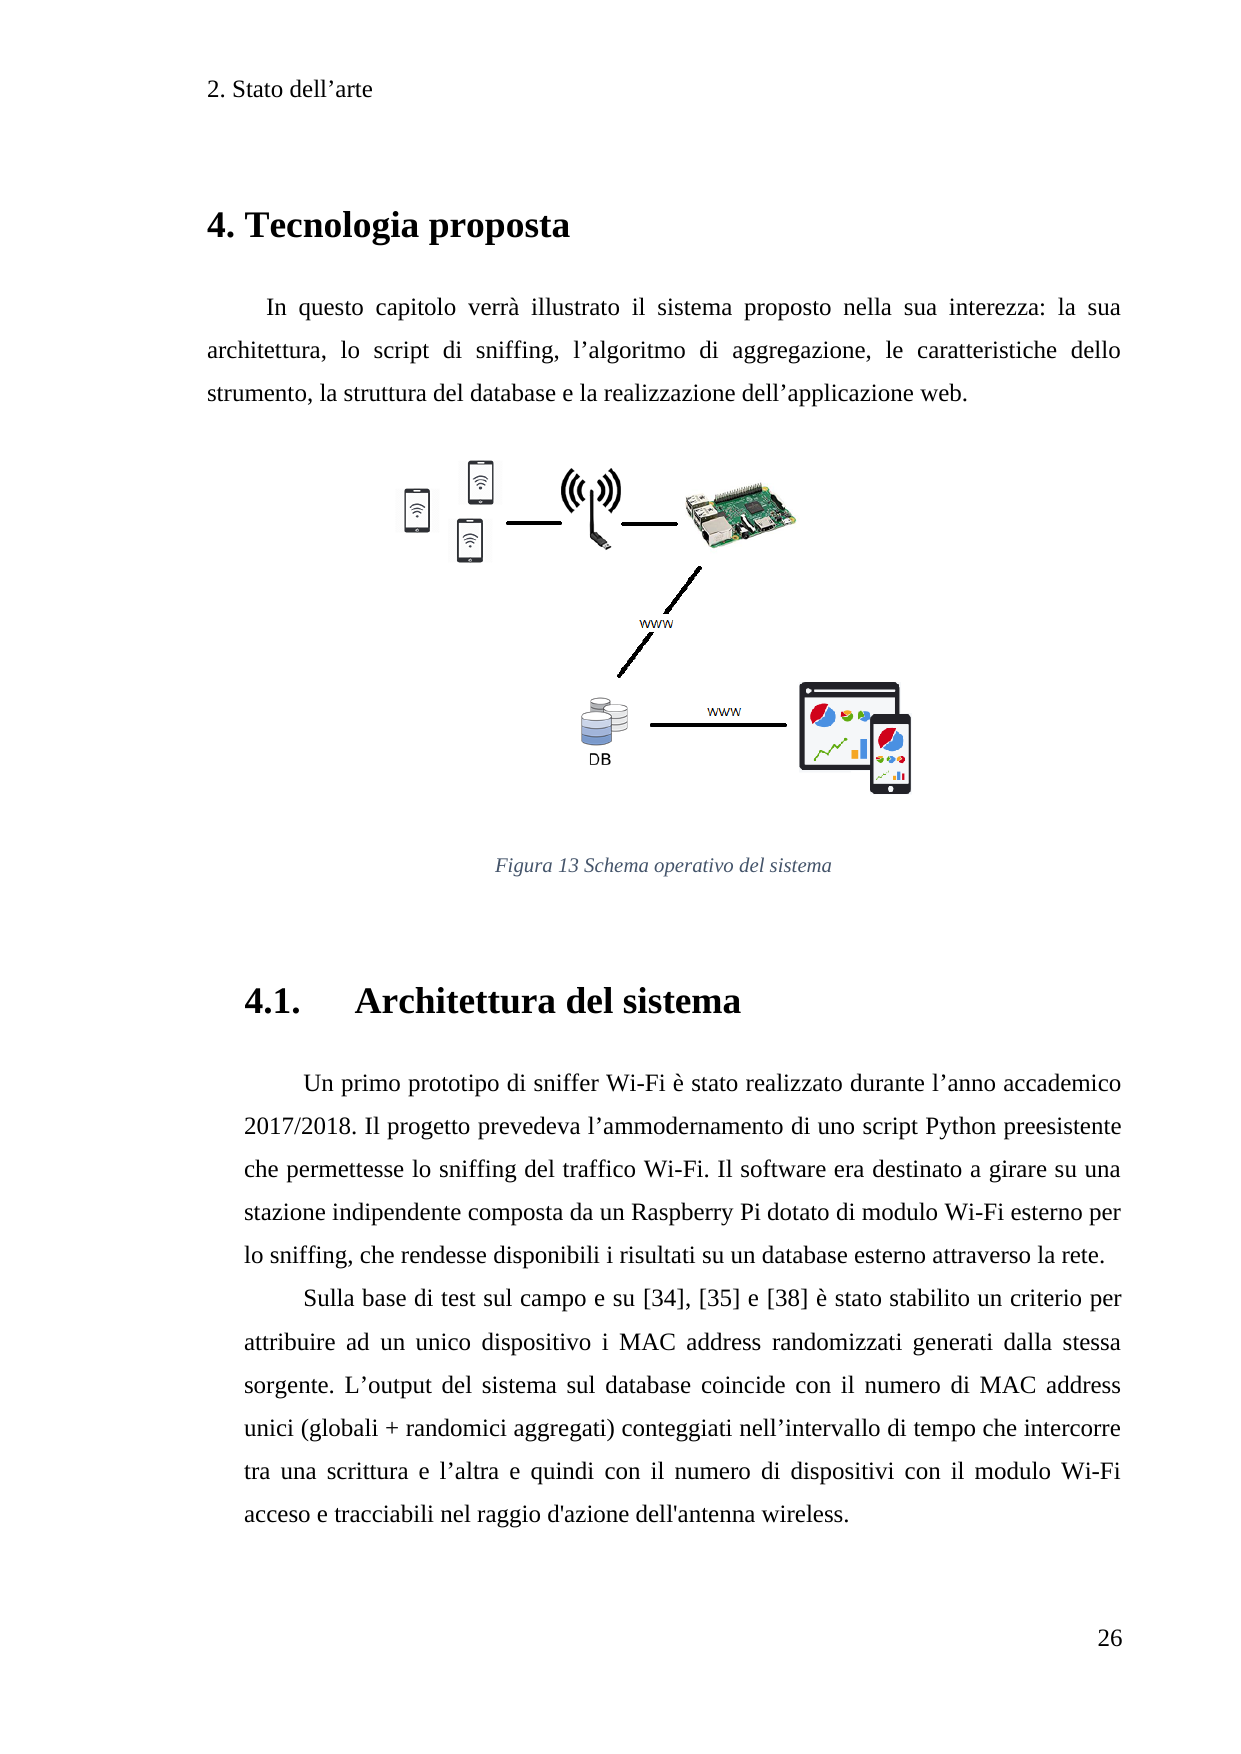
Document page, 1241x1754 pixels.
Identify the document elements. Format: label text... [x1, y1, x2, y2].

text Sulla base di test sul campo e su, e è stato stabilito un criterio per attribuire ad un unico dispositivo i MAC address randomizzati generati dalla stessa sorgente. L’output del sistema sul database coincide con il numero di MAC address unici (globali + randomici aggregati) conteggiati nell’intervallo di tempo che intercorre tra una scrittura e l’altra e quindi con il numero di dispositivi con il modulo Wi-Fi acceso e tracciabili nel raggio d'azione dell'antenna wireless. [244, 1283, 1122, 1528]
text Un primo prototipo di sniffer Wi-Fi è stato realizzato durante l’anno accademico 2017/2018. Il progetto prevedeva l’ammodernamento di uno script Python preesistente che permettesse lo sniffing del traffico Wi-Fi. Il software era destinato a girare su una stazione indipendente composta da un Raspberry Pi dotato di modulo Wi-Fi esterno per lo sniffing, che rendesse disponibili i risultati su un database esterno attraverso la rete. [244, 1068, 1122, 1269]
text Figura 13 Schema operativo del sistema [207, 853, 1122, 877]
text In questo capitolo verrà illustrato il sistema proposto nella sua interezza: la sua architettura, lo script di sniffing, l’algoritmo di aggregazione, le caratteristiche dello strumento, la struttura del database e la realizzazione dell’applicazione web. [207, 292, 1122, 407]
list Tecnologia proposta [207, 202, 1122, 245]
picture [369, 437, 959, 823]
text Architettura del sistema [244, 978, 1122, 1021]
